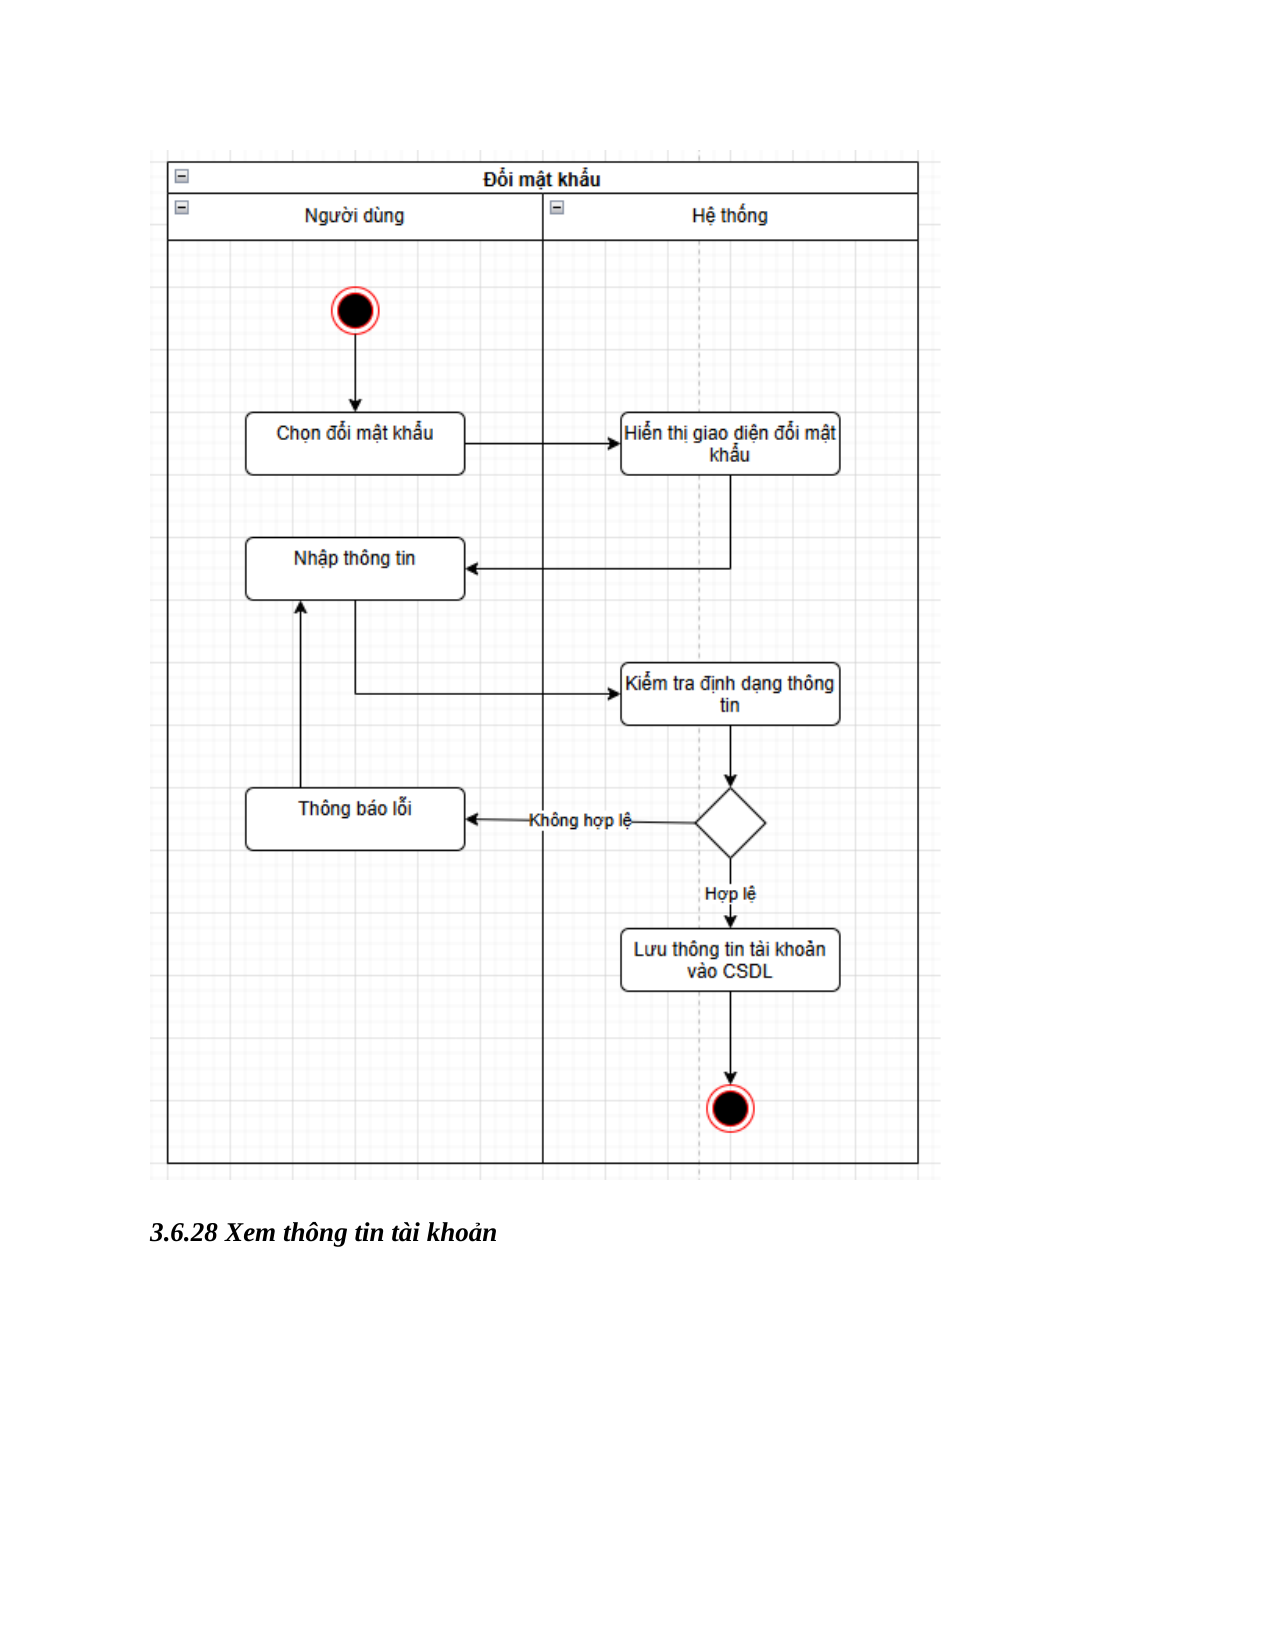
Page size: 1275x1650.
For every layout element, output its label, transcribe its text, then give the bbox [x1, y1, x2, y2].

picture [150, 150, 941, 1180]
list Xem thông tin tài khoản [150, 1216, 1125, 1247]
